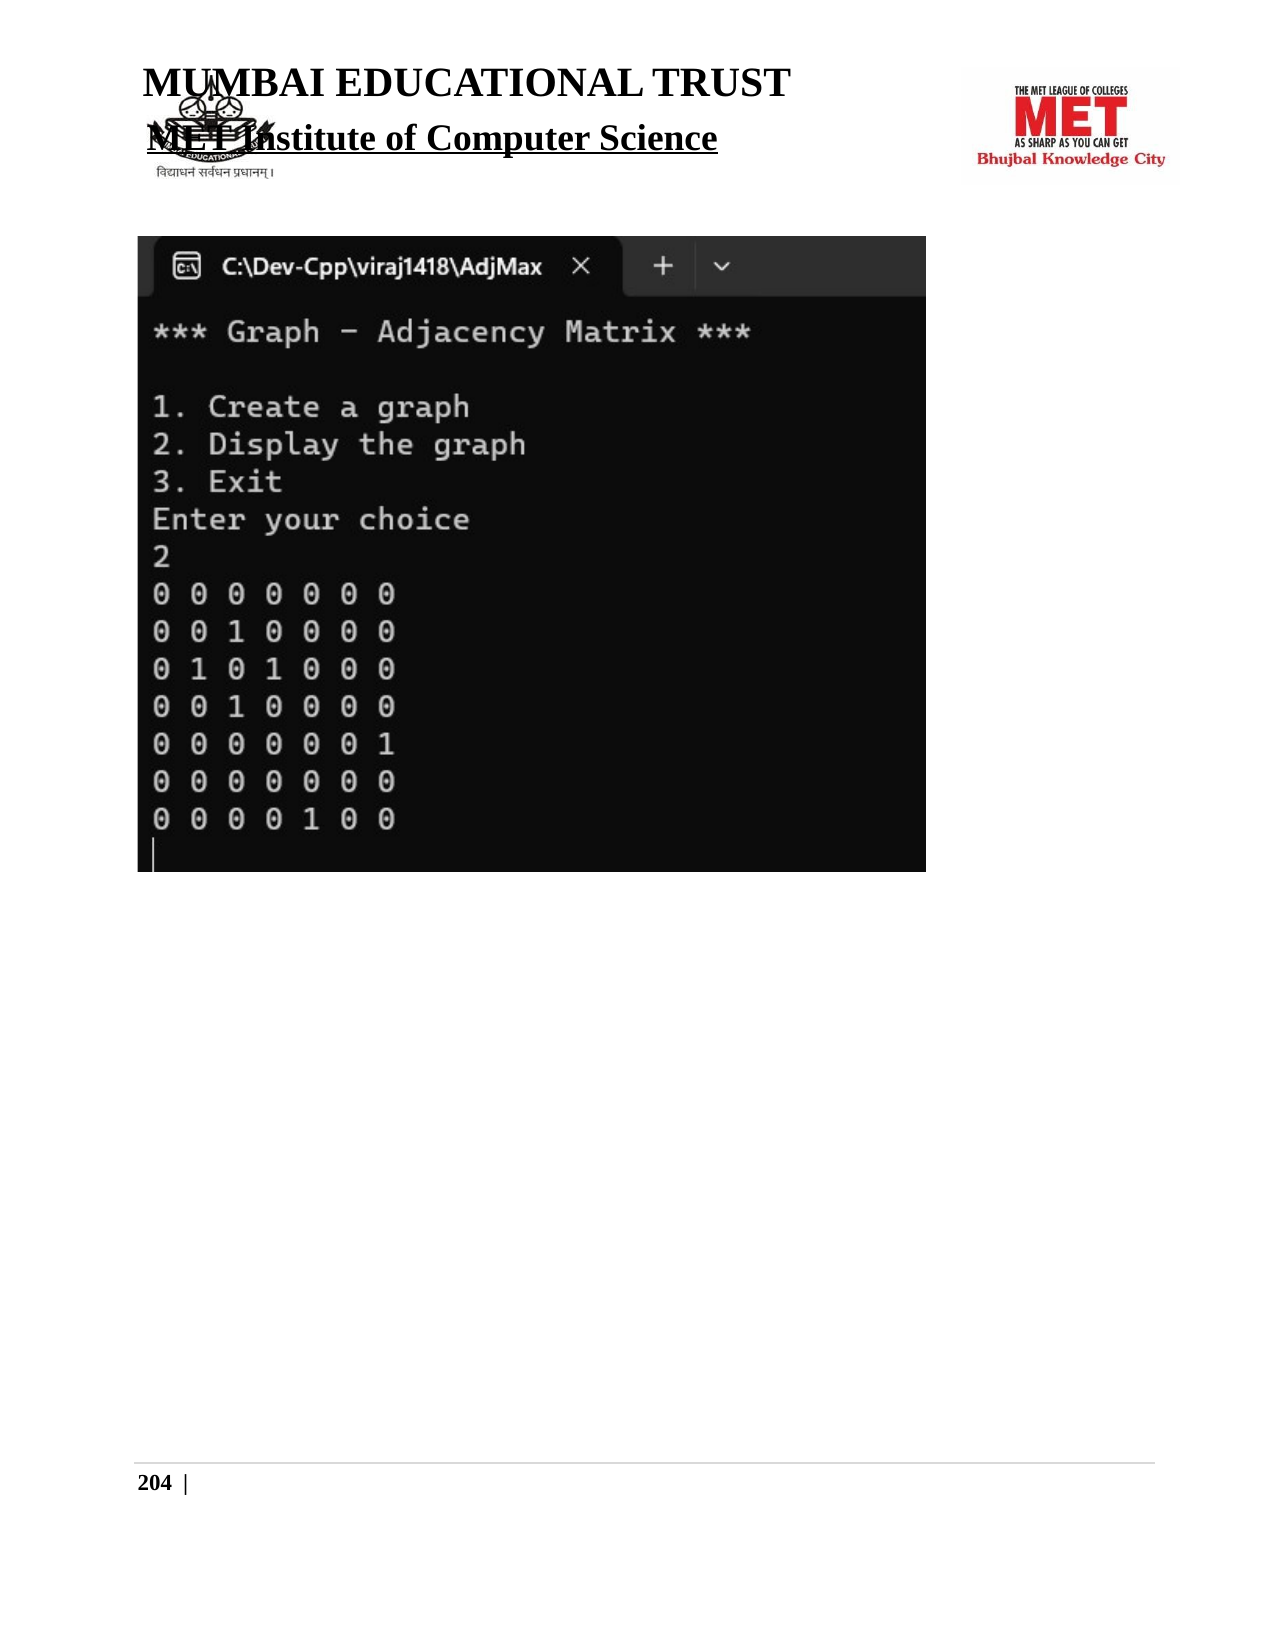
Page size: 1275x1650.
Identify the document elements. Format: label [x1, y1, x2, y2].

picture [225, 75, 235, 86]
picture [156, 75, 166, 86]
picture [271, 75, 277, 84]
picture [192, 75, 204, 93]
picture [961, 67, 1180, 185]
picture [137, 236, 926, 872]
picture [262, 83, 271, 94]
picture [146, 75, 277, 152]
picture [146, 153, 277, 179]
